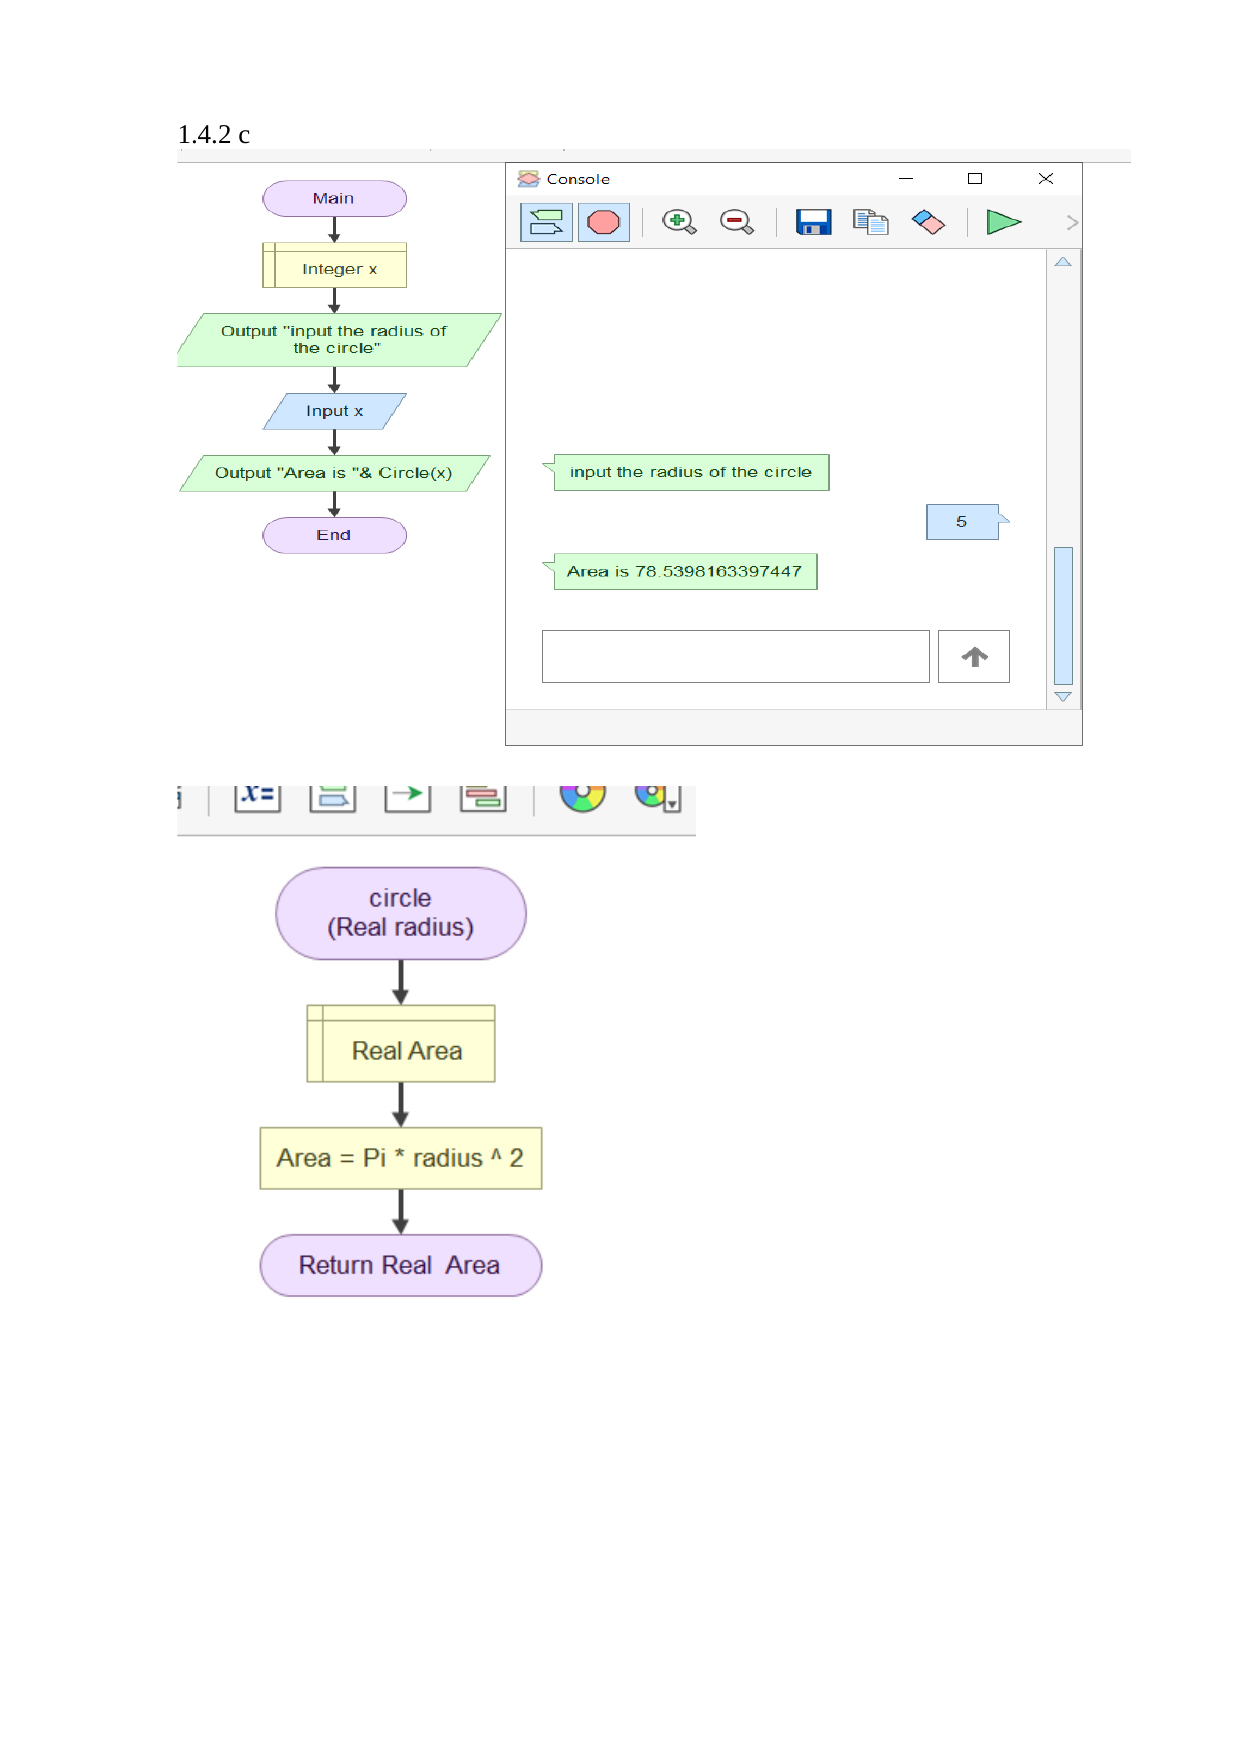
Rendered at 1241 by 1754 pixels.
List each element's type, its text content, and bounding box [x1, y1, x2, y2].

picture [177, 149, 1131, 1623]
text 1.4.2 c [177, 118, 1122, 149]
